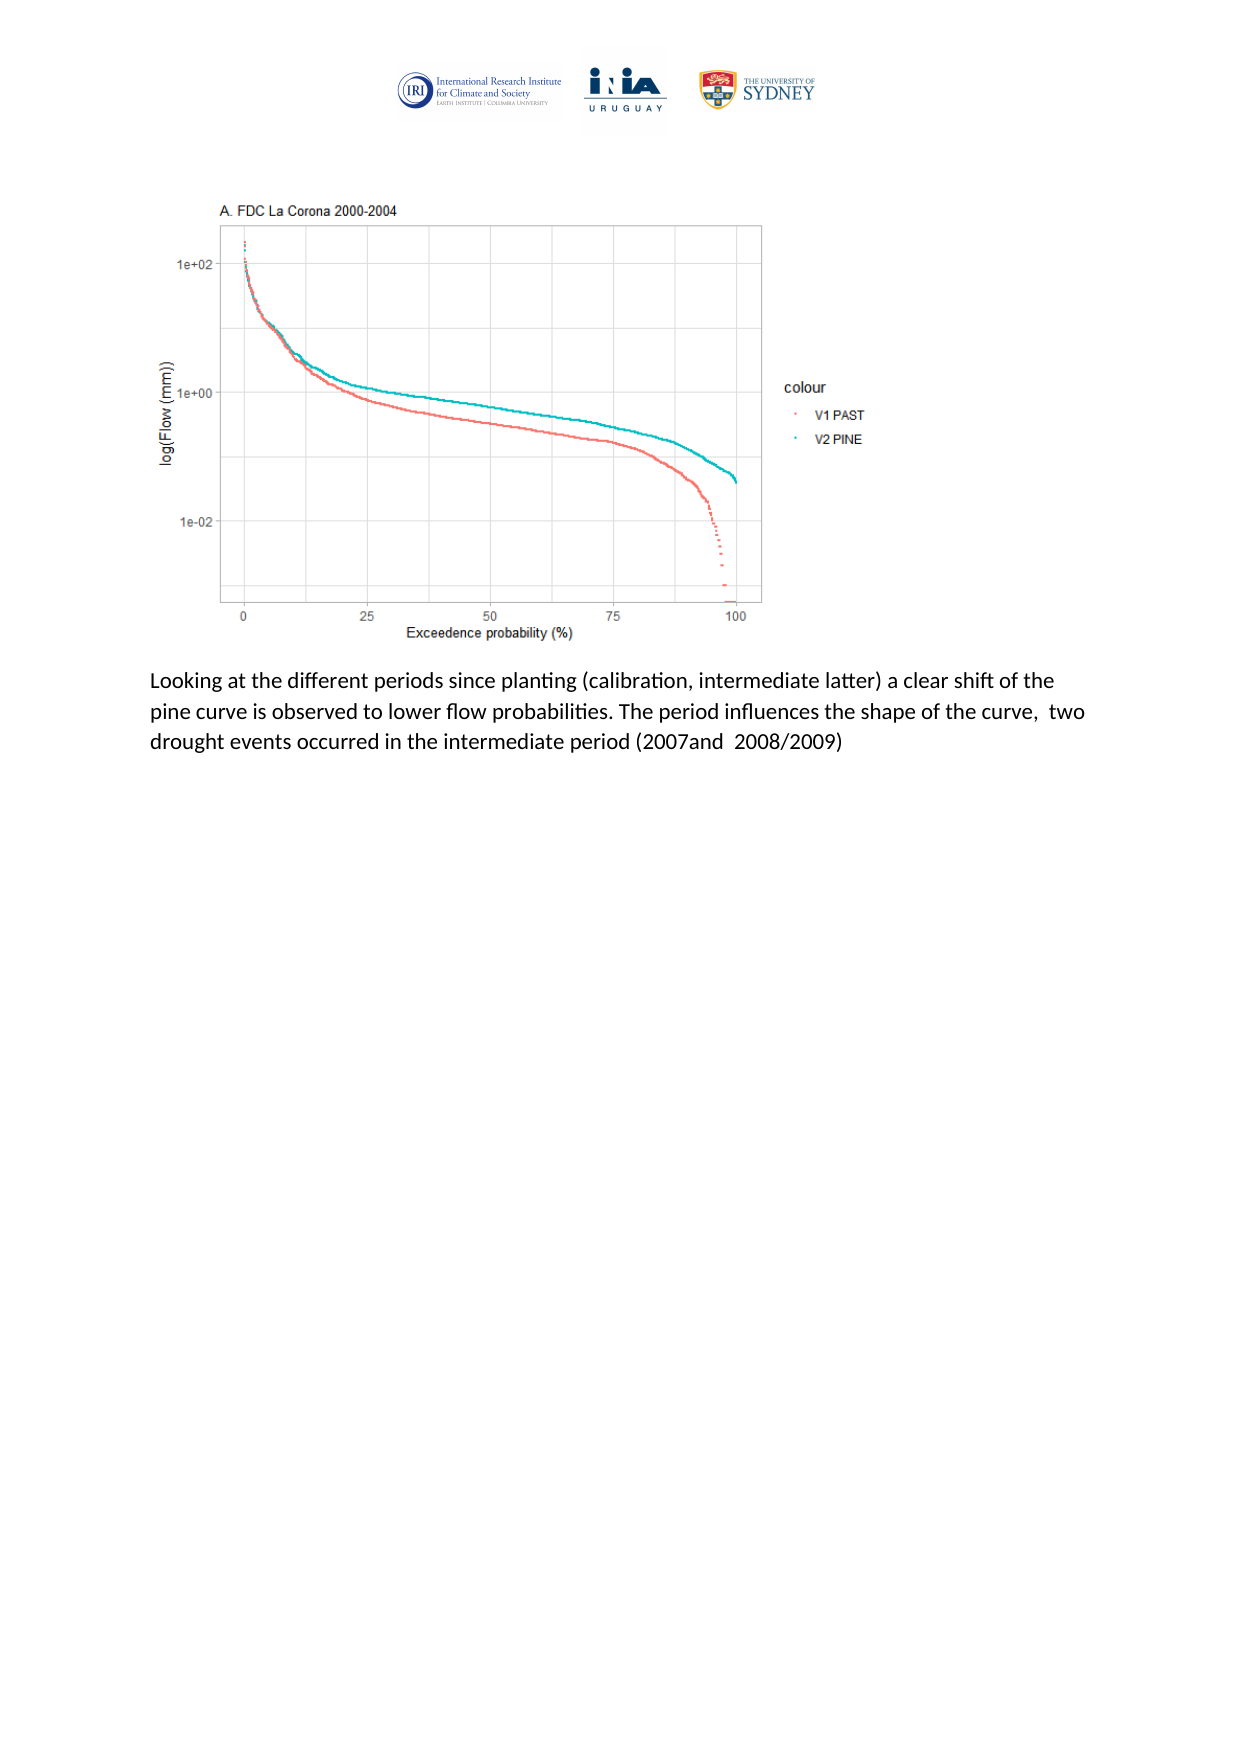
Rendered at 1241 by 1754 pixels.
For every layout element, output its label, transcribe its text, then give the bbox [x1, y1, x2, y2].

picture [581, 45, 669, 135]
text Looking at the different periods since planting (calibration, intermediate latter) a clear shift of the pine curve is observed to lower flow probabilities. The period influences the shape of the curve, two drought events occurred in the intermediate period (2007and 2008/2009) [150, 667, 1090, 755]
picture [150, 196, 880, 648]
picture [696, 66, 818, 112]
picture [396, 62, 562, 122]
